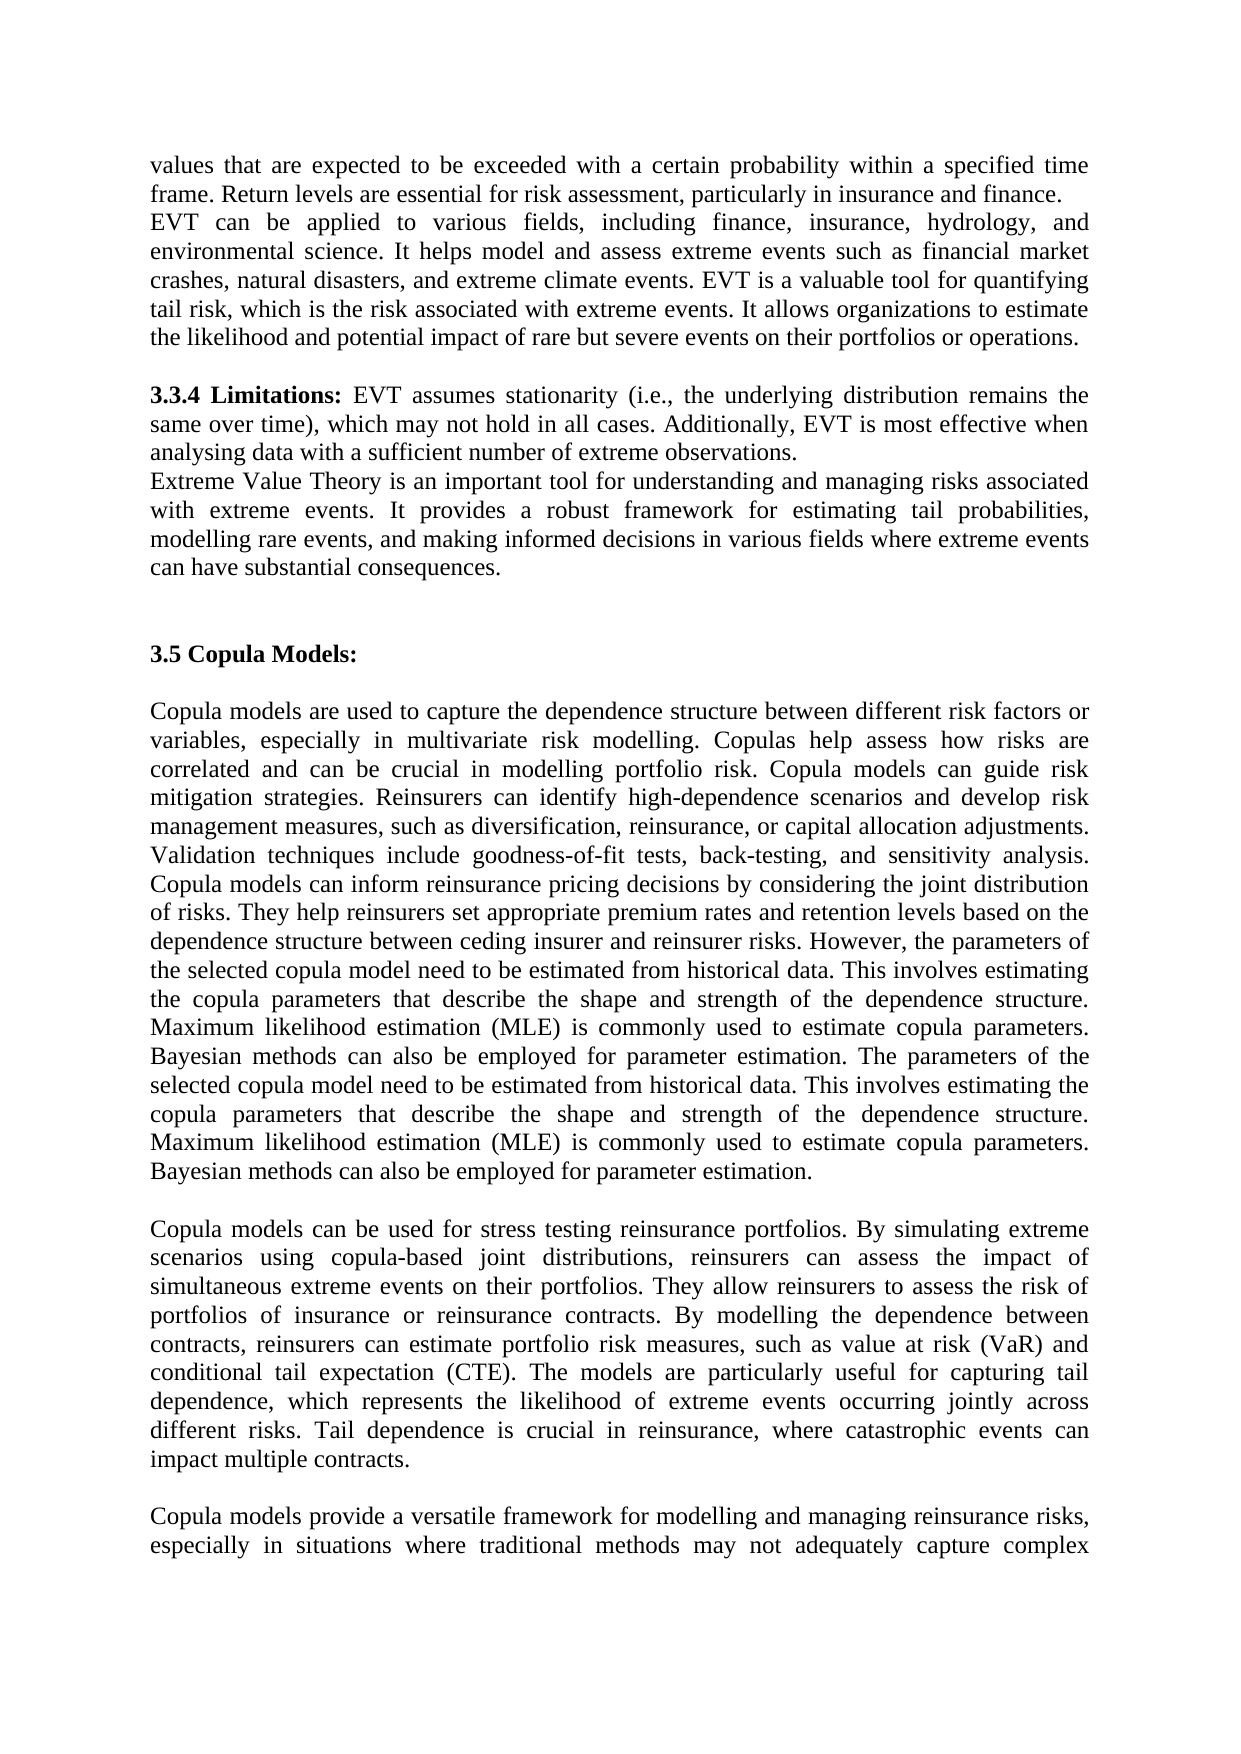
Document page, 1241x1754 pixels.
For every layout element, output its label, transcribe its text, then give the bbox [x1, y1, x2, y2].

text EVT can be applied to various fields, including finance, insurance, hydrology, and environmental science. It helps model and assess extreme events such as financial market crashes, natural disasters, and extreme climate events. EVT is a valuable tool for quantifying tail risk, which is the risk associated with extreme events. It allows organizations to estimate the likelihood and potential impact of rare but severe events on their portfolios or operations. [150, 207, 1090, 351]
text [150, 150, 1090, 207]
text Copula models can be used for stress testing reinsurance portfolios. By simulating extreme scenarios using copula-based joint distributions, reinsurers can assess the impact of simultaneous extreme events on their portfolios. They allow reinsurers to assess the risk of portfolios of insurance or reinsurance contracts. By modelling the dependence between contracts, reinsurers can estimate portfolio risk measures, such as value at risk (VaR) and conditional tail expectation (CTE). The models are particularly useful for capturing tail dependence, which represents the likelihood of extreme events occurring jointly across different risks. Tail dependence is crucial in reinsurance, where catastrophic events can impact multiple contracts. [150, 1214, 1090, 1472]
text Extreme Value Theory is an important tool for understanding and managing risks associated with extreme events. It provides a robust framework for estimating tail probabilities, modelling rare events, and making informed decisions in various fields where extreme events can have substantial consequences. [150, 466, 1090, 581]
text 3.5 Copula Models: [150, 639, 1090, 667]
text 3.3.4 Limitations: EVT assumes stationarity (i.e., the underlying distribution remains the same over time), which may not hold in all cases. Additionally, EVT is most effective when analysing data with a sufficient number of extreme observations. [150, 380, 1090, 466]
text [150, 1501, 1090, 1559]
text Copula models are used to capture the dependence structure between different risk factors or variables, especially in multivariate risk modelling. Copulas help assess how risks are correlated and can be crucial in modelling portfolio risk. Copula models can guide risk mitigation strategies. Reinsurers can identify high-dependence scenarios and develop risk management measures, such as diversification, reinsurance, or capital allocation adjustments. Validation techniques include goodness-of-fit tests, back-testing, and sensitivity analysis. Copula models can inform reinsurance pricing decisions by considering the joint distribution of risks. They help reinsurers set appropriate premium rates and retention levels based on the dependence structure between ceding insurer and reinsurer risks. However, the parameters of the selected copula model need to be estimated from historical data. This involves estimating the copula parameters that describe the shape and strength of the dependence structure. Maximum likelihood estimation (MLE) is commonly used to estimate copula parameters. Bayesian methods can also be employed for parameter estimation. The parameters of the selected copula model need to be estimated from historical data. This involves estimating the copula parameters that describe the shape and strength of the dependence structure. Maximum likelihood estimation (MLE) is commonly used to estimate copula parameters. Bayesian methods can also be employed for parameter estimation. [150, 696, 1090, 1185]
